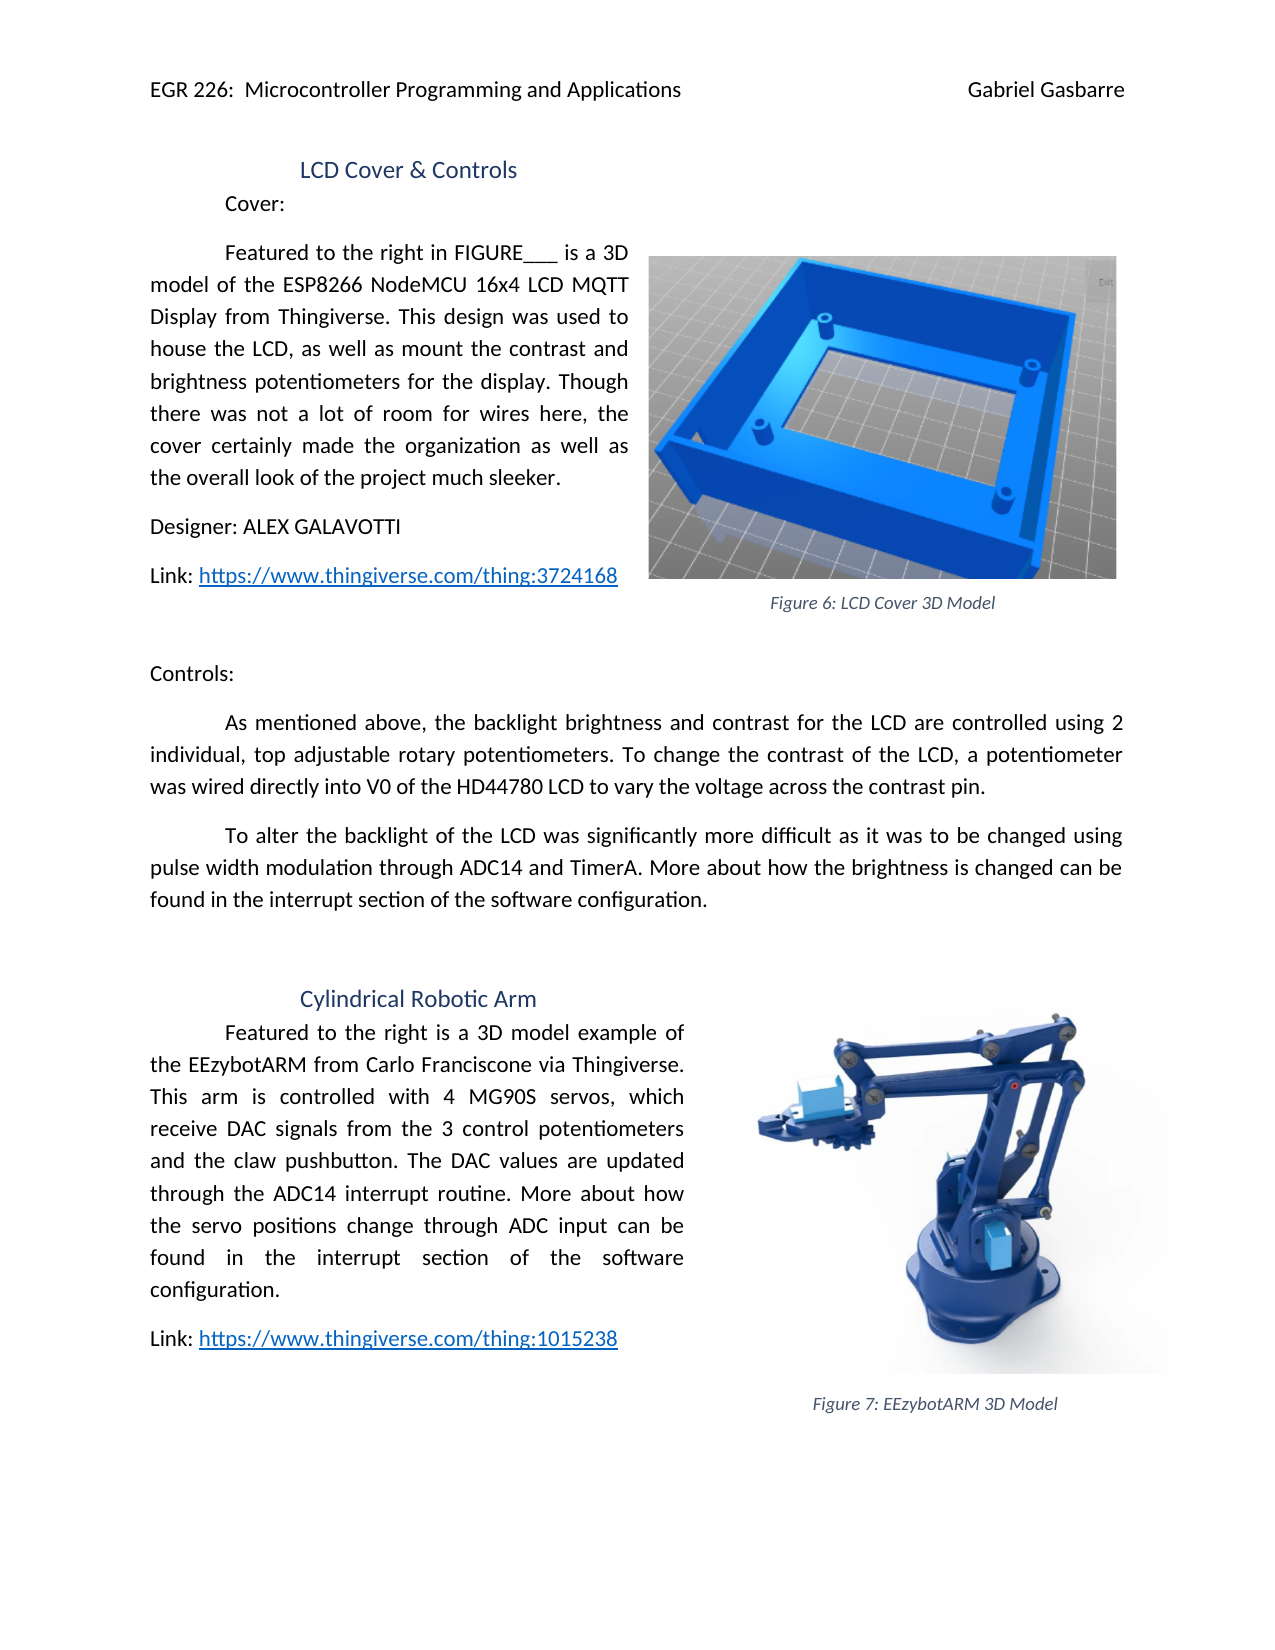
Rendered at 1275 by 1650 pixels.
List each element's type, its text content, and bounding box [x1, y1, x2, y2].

text Link: https://www.thingiverse.com/thing:1015238 [150, 1324, 703, 1352]
picture [647, 256, 1120, 582]
subtitle LCD Cover & Controls [150, 154, 1125, 185]
picture [703, 983, 1169, 1383]
text Controls: [150, 659, 1125, 687]
subtitle Cylindrical Robotic Arm [150, 983, 703, 1013]
text Featured to the right in FIGURE___ is a 3D model of the ESP8266 NodeMCU 16x4 LCD MQTT Display from Thingiverse. This design was used to house the LCD, as well as mount the contrast and brightness potentiometers for the display. Though there was not a lot of room for wires here, the cover certainly made the organization as well as the overall look of the project much sleeker. [150, 238, 1125, 491]
text Cover: [150, 189, 1125, 217]
text To alter the backlight of the LCD was significantly more difficult as it was to be changed using pulse width modulation through ADC14 and TimerA. More about how the brightness is changed can be found in the interrupt section of the software configuration. [150, 821, 1125, 913]
text Featured to the right is a 3D model example of the EEzybotARM from Carlo Franciscone via Thingiverse. This arm is controlled with 4 MG90S servos, which receive DAC signals from the 3 control potentiometers and the claw pushbutton. The DAC values are updated through the ADC14 interrupt routine. More about how the servo positions change through ADC input can be found in the interrupt section of the software configuration. [150, 1018, 703, 1303]
text Link: https://www.thingiverse.com/thing:3724168 [150, 561, 1125, 589]
text As mentioned above, the backlight brightness and contrast for the LCD are controlled using 2 individual, top adjustable rotary potentiometers. To change the contrast of the LCD, a potentiometer was wired directly into V0 of the HD44780 LCD to vary the voltage across the contrast pin. [150, 708, 1125, 800]
text Designer: ALEX GALAVOTTI [150, 512, 647, 540]
